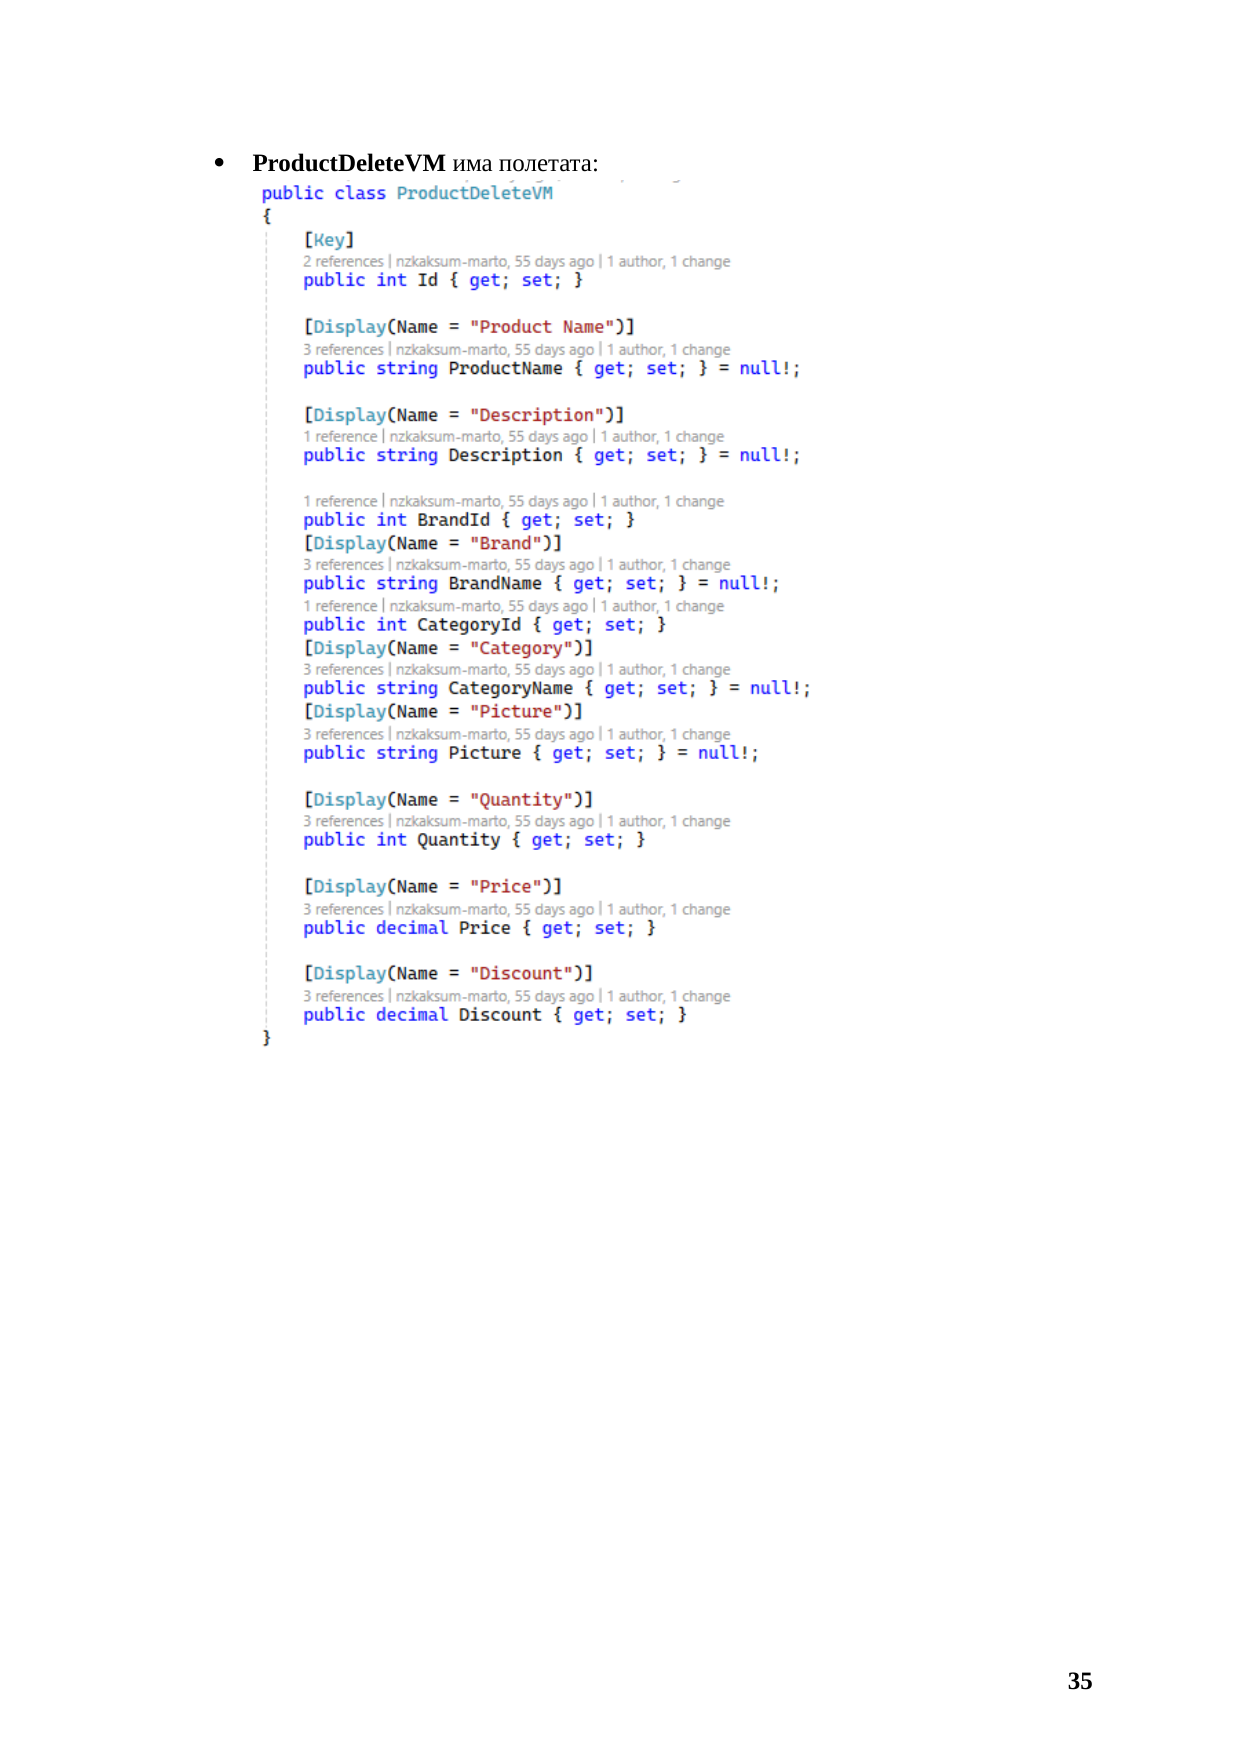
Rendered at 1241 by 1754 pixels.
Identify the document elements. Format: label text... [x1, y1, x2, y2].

picture [252, 180, 821, 1054]
